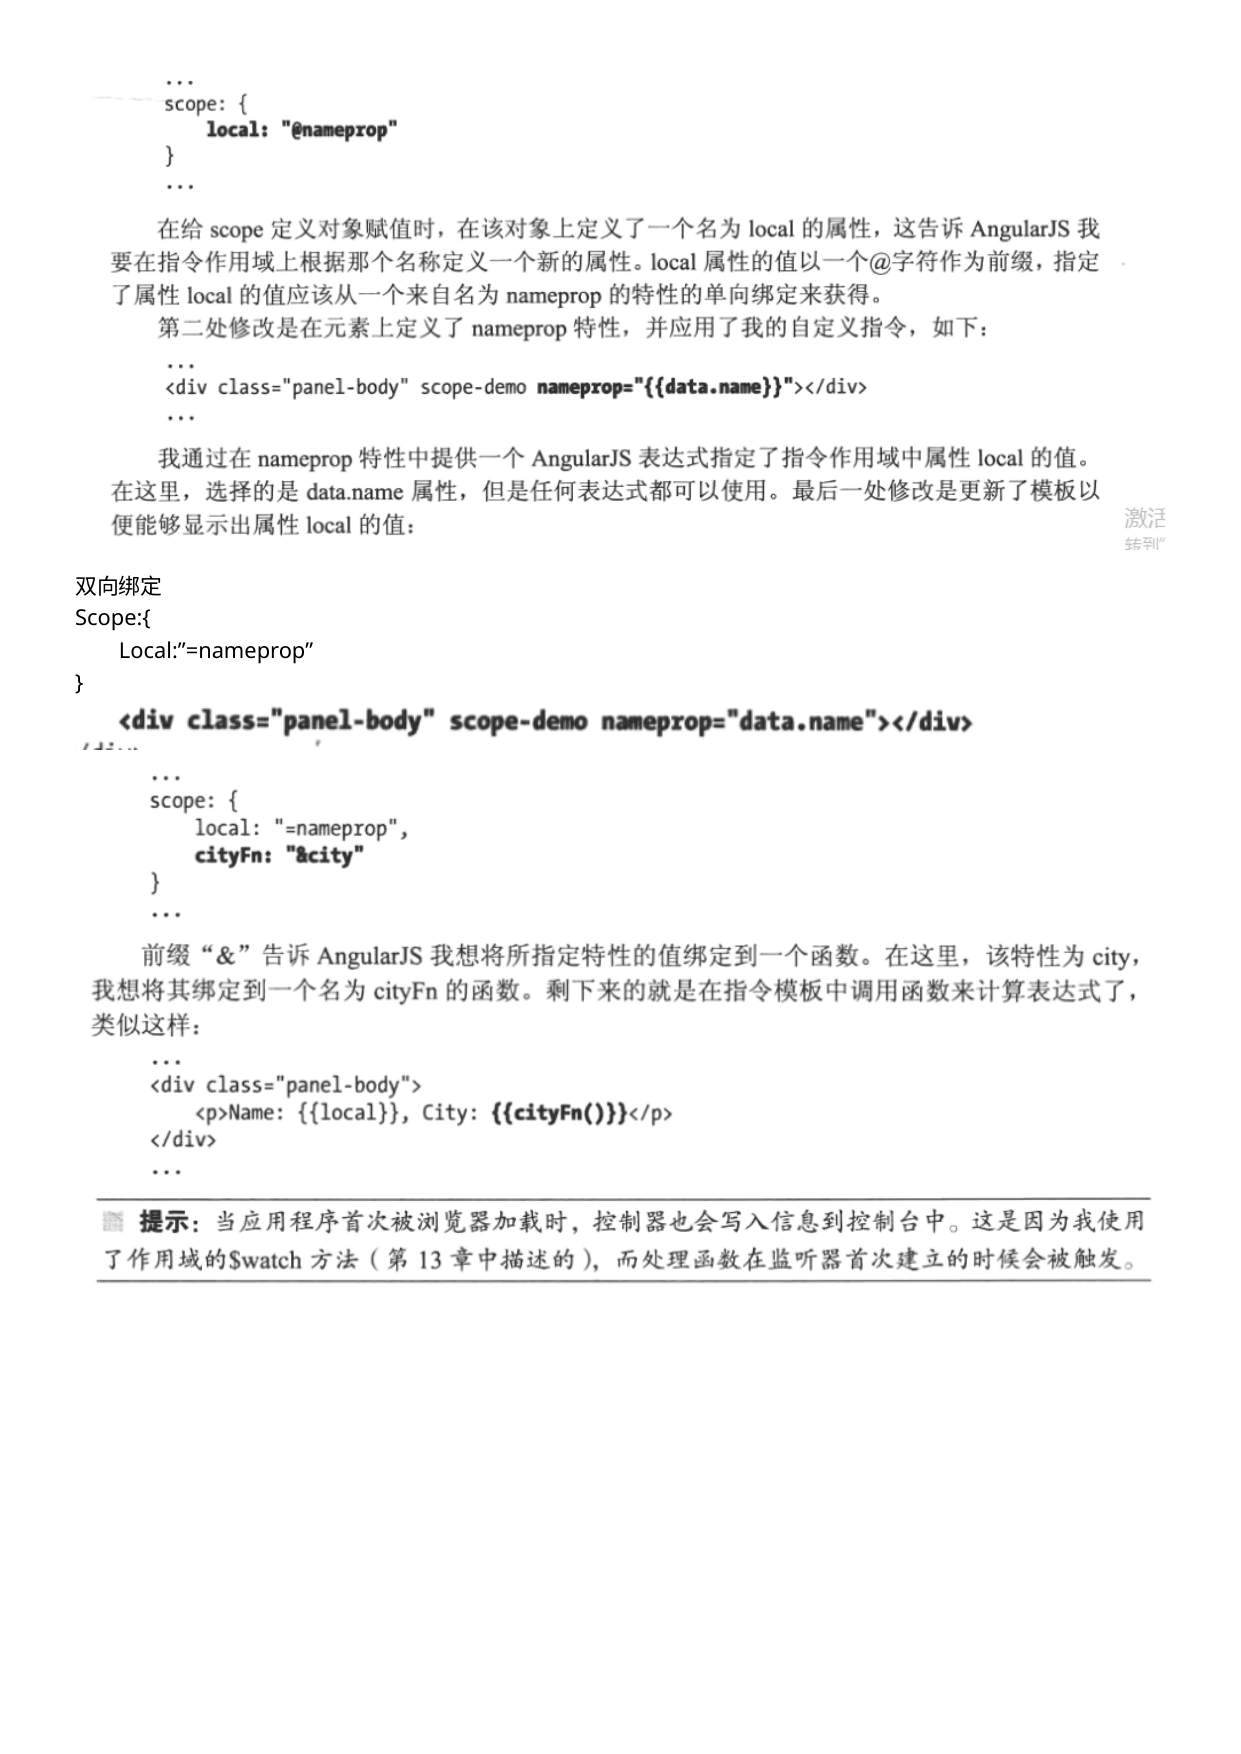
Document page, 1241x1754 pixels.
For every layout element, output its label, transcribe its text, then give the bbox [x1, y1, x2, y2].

picture [75, 1185, 1166, 1296]
picture [75, 698, 1166, 750]
picture [75, 763, 1166, 1177]
text Scope:{ [75, 601, 1165, 633]
text 双向绑定 [75, 568, 1165, 601]
text Local:”=nameprop” [75, 633, 1165, 666]
text } [75, 666, 1165, 698]
picture [75, 80, 1166, 550]
